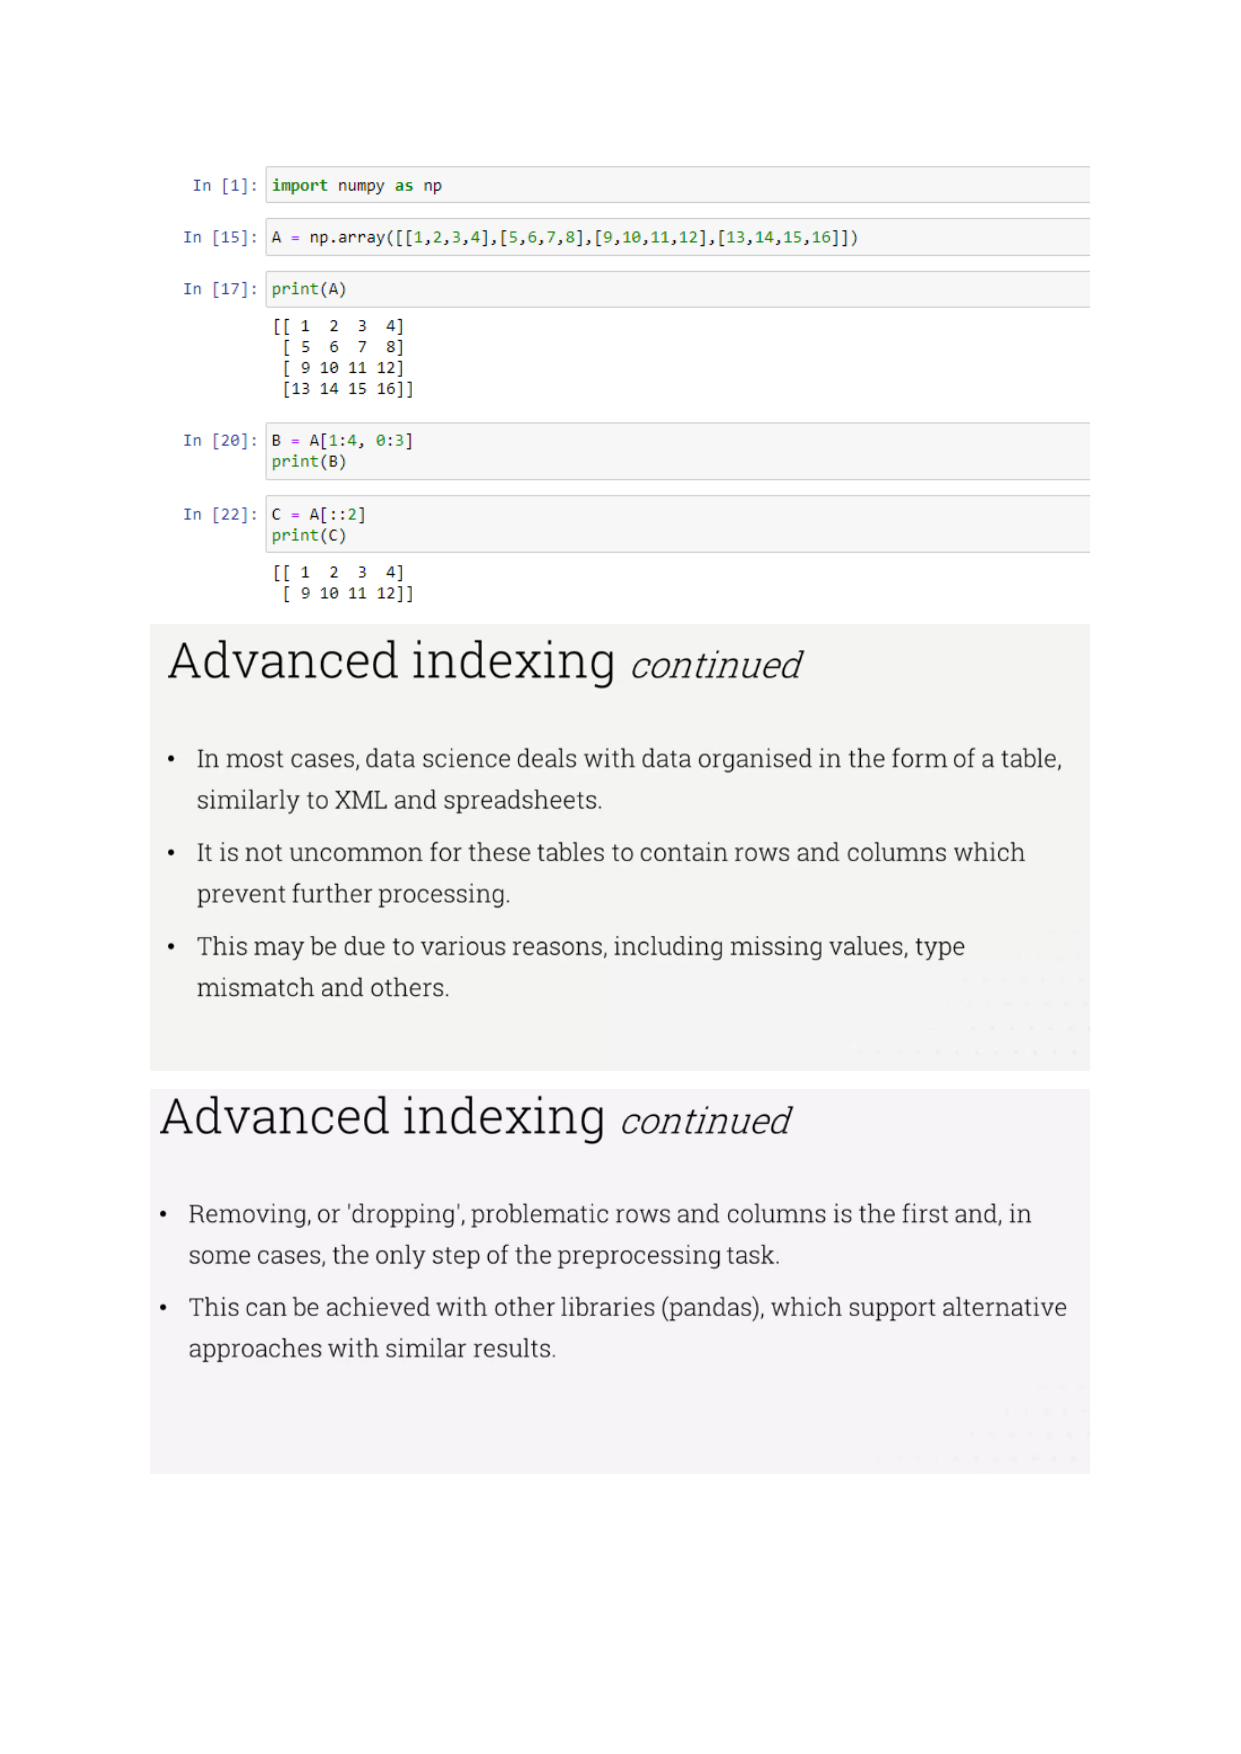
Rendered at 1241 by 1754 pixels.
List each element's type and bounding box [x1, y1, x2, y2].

picture [150, 150, 1091, 606]
picture [150, 624, 1091, 1071]
picture [150, 1089, 1091, 1474]
